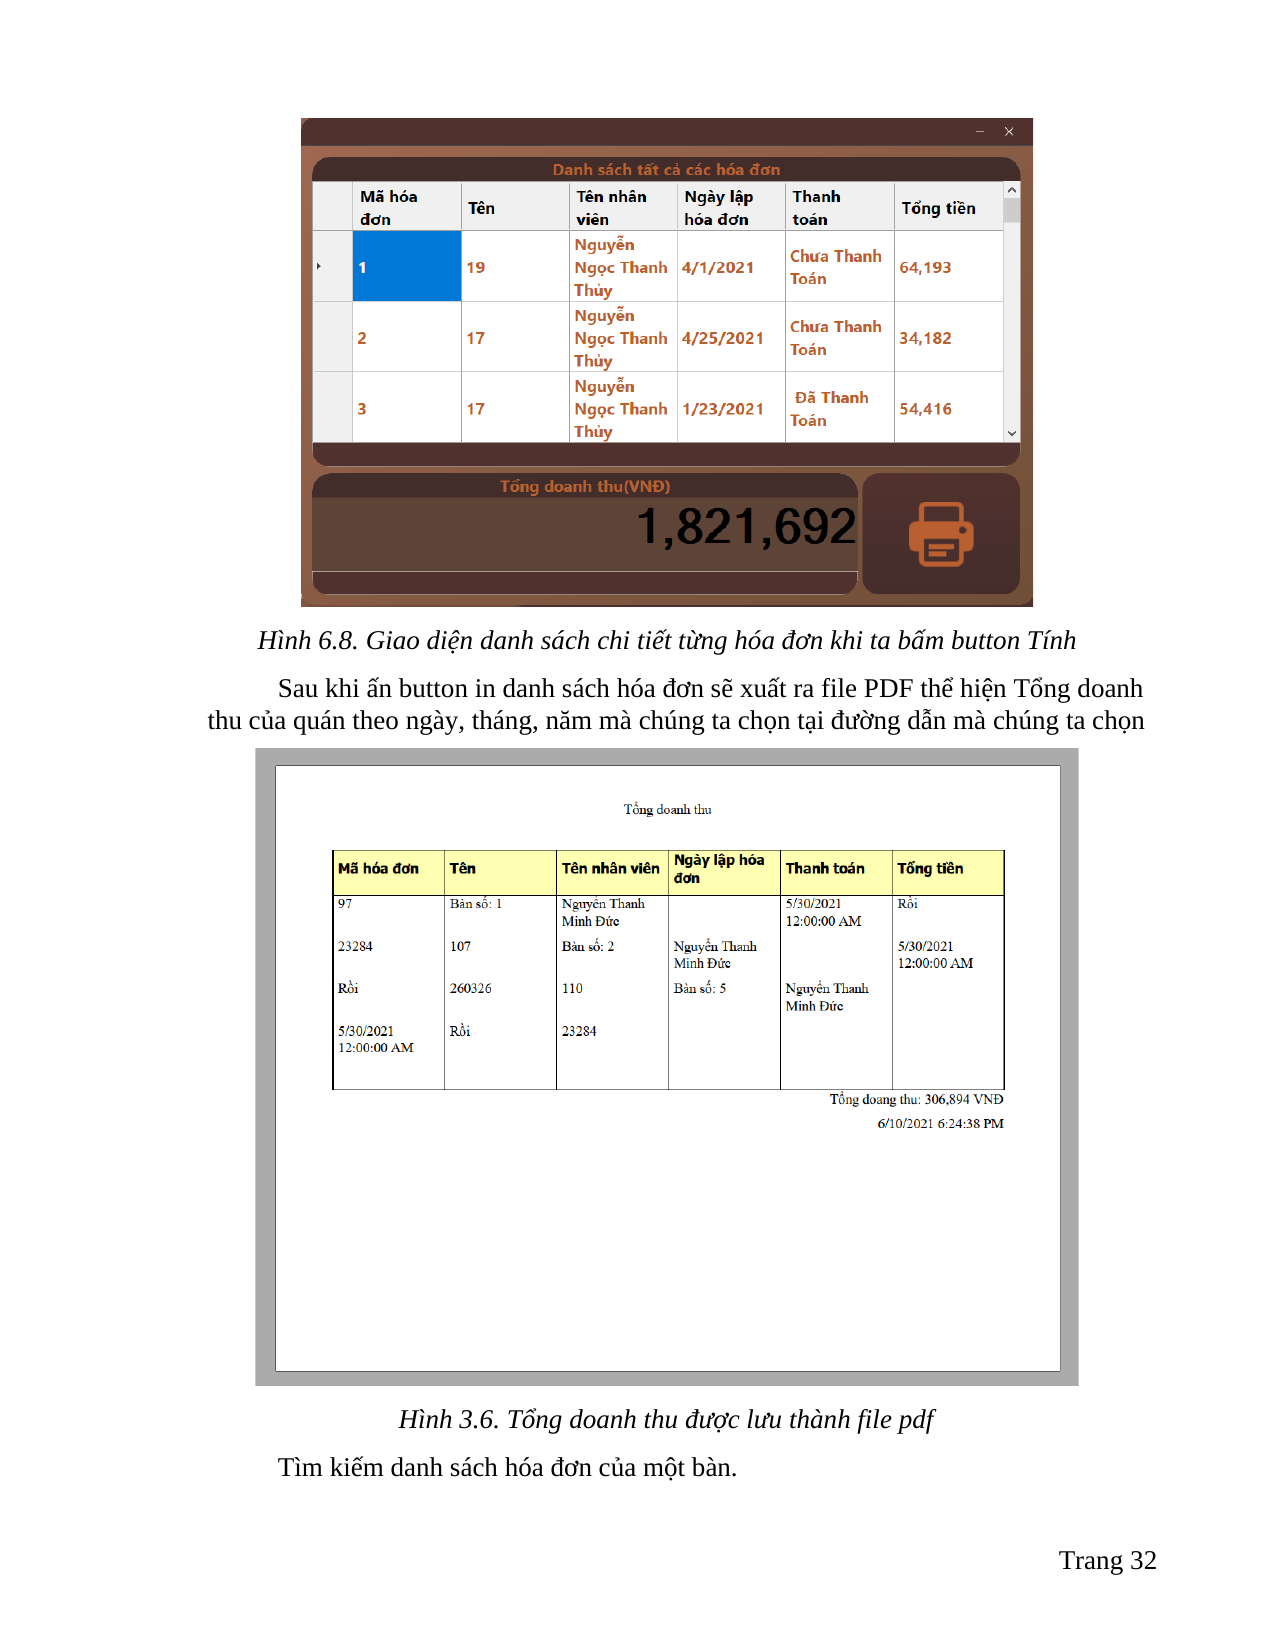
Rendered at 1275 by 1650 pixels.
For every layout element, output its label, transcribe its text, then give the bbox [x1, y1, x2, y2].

text Hình 6.8. Giao diện danh sách chi tiết từng hóa đơn khi ta bấm button Tính [177, 624, 1157, 655]
text Sau khi ấn button in danh sách hóa đơn sẽ xuất ra file PDF thể hiện Tổng doanh thu của quán theo ngày, tháng, năm mà chúng ta chọn tại đường dẫn mà chúng ta chọn [207, 672, 1156, 735]
picture [255, 748, 1079, 1386]
picture [301, 118, 1034, 607]
text Tìm kiếm danh sách hóa đơn của một bàn. [207, 1451, 1156, 1482]
text Hình 3.6. Tổng doanh thu được lưu thành file pdf [177, 1403, 1157, 1434]
